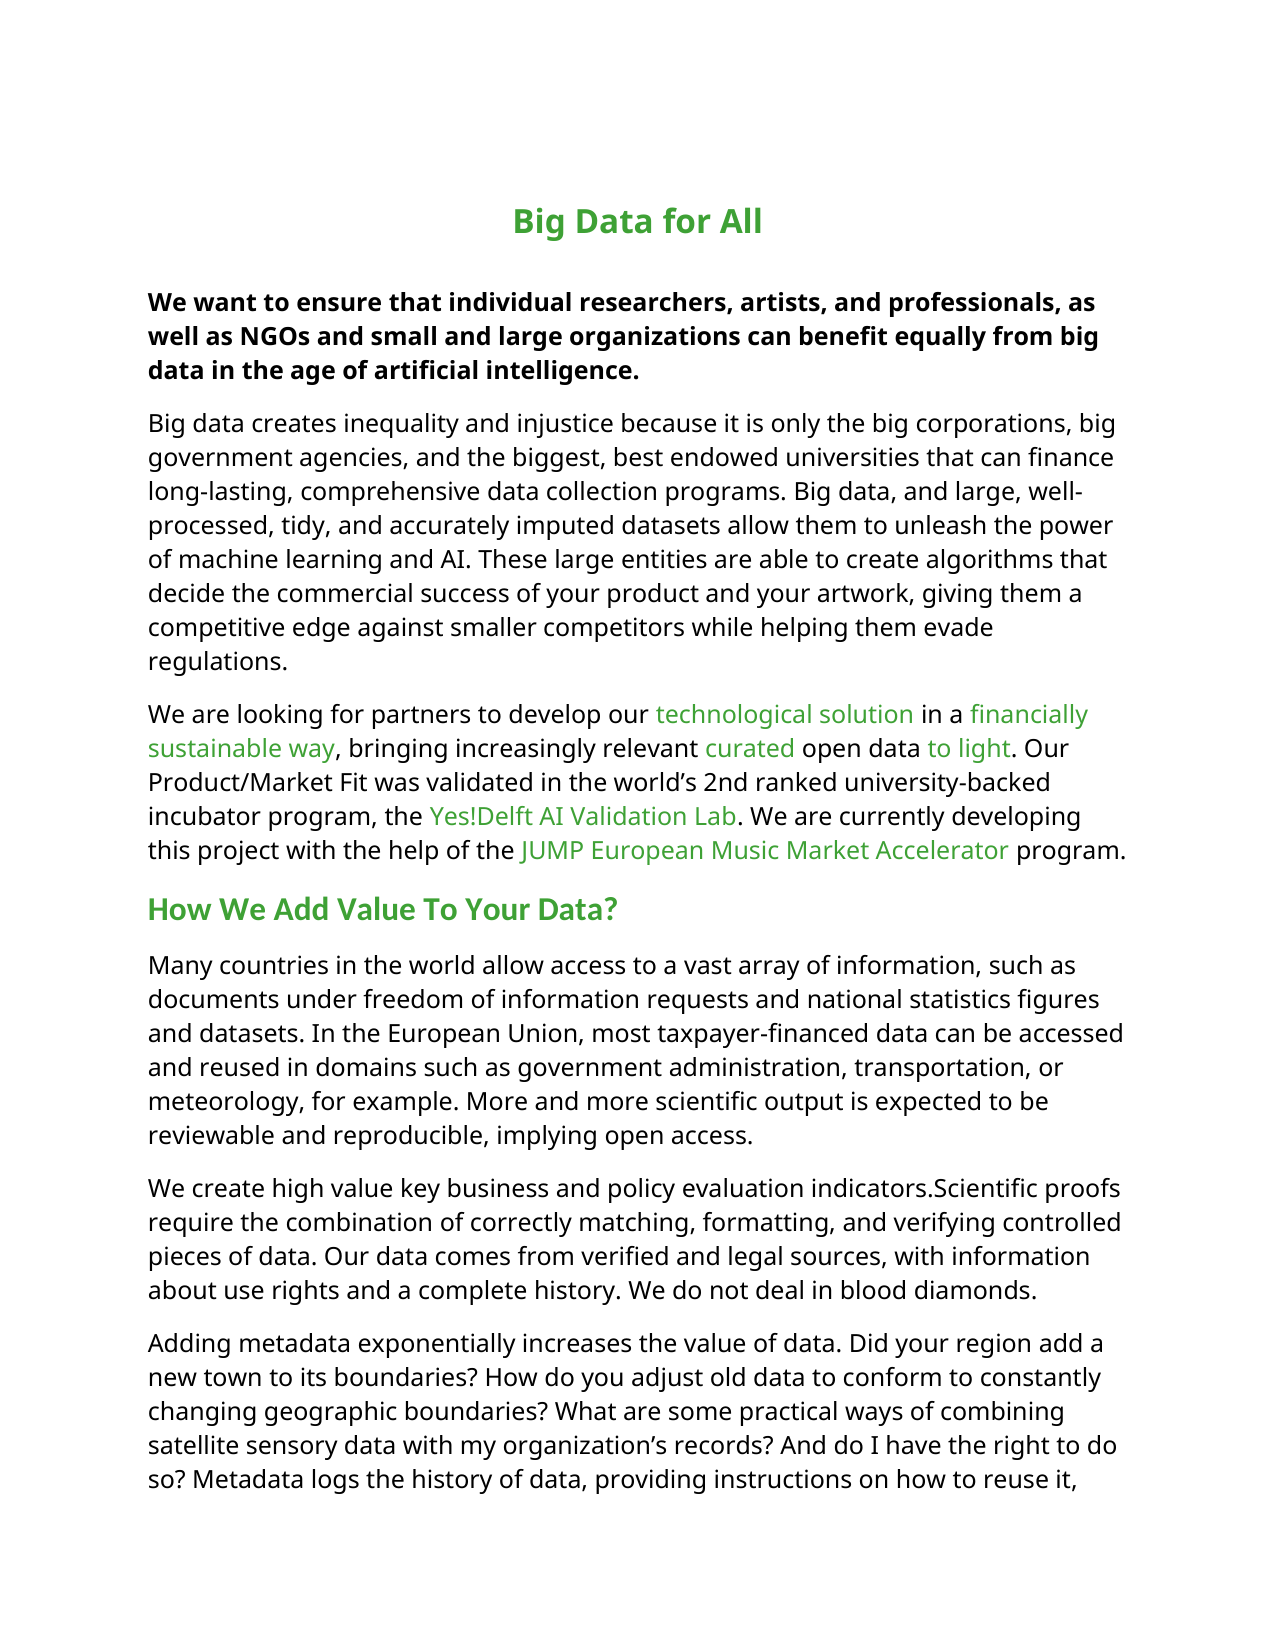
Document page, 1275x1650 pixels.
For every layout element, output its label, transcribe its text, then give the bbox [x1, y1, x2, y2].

text Big data creates inequality and injustice because it is only the big corporations, big government agencies, and the biggest, best endowed universities that can finance long-lasting, comprehensive data collection programs. Big data, and large, well-processed, tidy, and accurately imputed datasets allow them to unleash the power of machine learning and AI. These large entities are able to create algorithms that decide the commercial success of your product and your artwork, giving them a competitive edge against smaller competitors while helping them evade regulations. [148, 405, 1127, 678]
subtitle Big Data for All [148, 198, 1127, 243]
text We create high value key business and policy evaluation indicators.Scientific proofs require the combination of correctly matching, formatting, and verifying controlled pieces of data. Our data comes from verified and legal sources, with information about use rights and a complete history. We do not deal in blood diamonds. [148, 1170, 1127, 1307]
text Many countries in the world allow access to a vast array of information, such as documents under freedom of information requests and national statistics figures and datasets. In the European Union, most taxpayer-financed data can be accessed and reused in domains such as government administration, transportation, or meteorology, for example. More and more scientific output is expected to be reviewable and reproducible, implying open access. [148, 947, 1127, 1152]
text We want to ensure that individual researchers, artists, and professionals, as well as NGOs and small and large organizations can benefit equally from big data in the age of artificial intelligence. [148, 284, 1127, 387]
text We are looking for partners to develop our technological solution in a financially sustainable way, bringing increasingly relevant curated open data to light. Our Product/Market Fit was validated in the world’s 2nd ranked university-backed incubator program, the Yes!Delft AI Validation Lab. We are currently developing this project with the help of the JUMP European Music Market Accelerator program. [148, 697, 1127, 867]
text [148, 1325, 1127, 1496]
subtitle How We Add Value To Your Data? [148, 888, 1127, 928]
